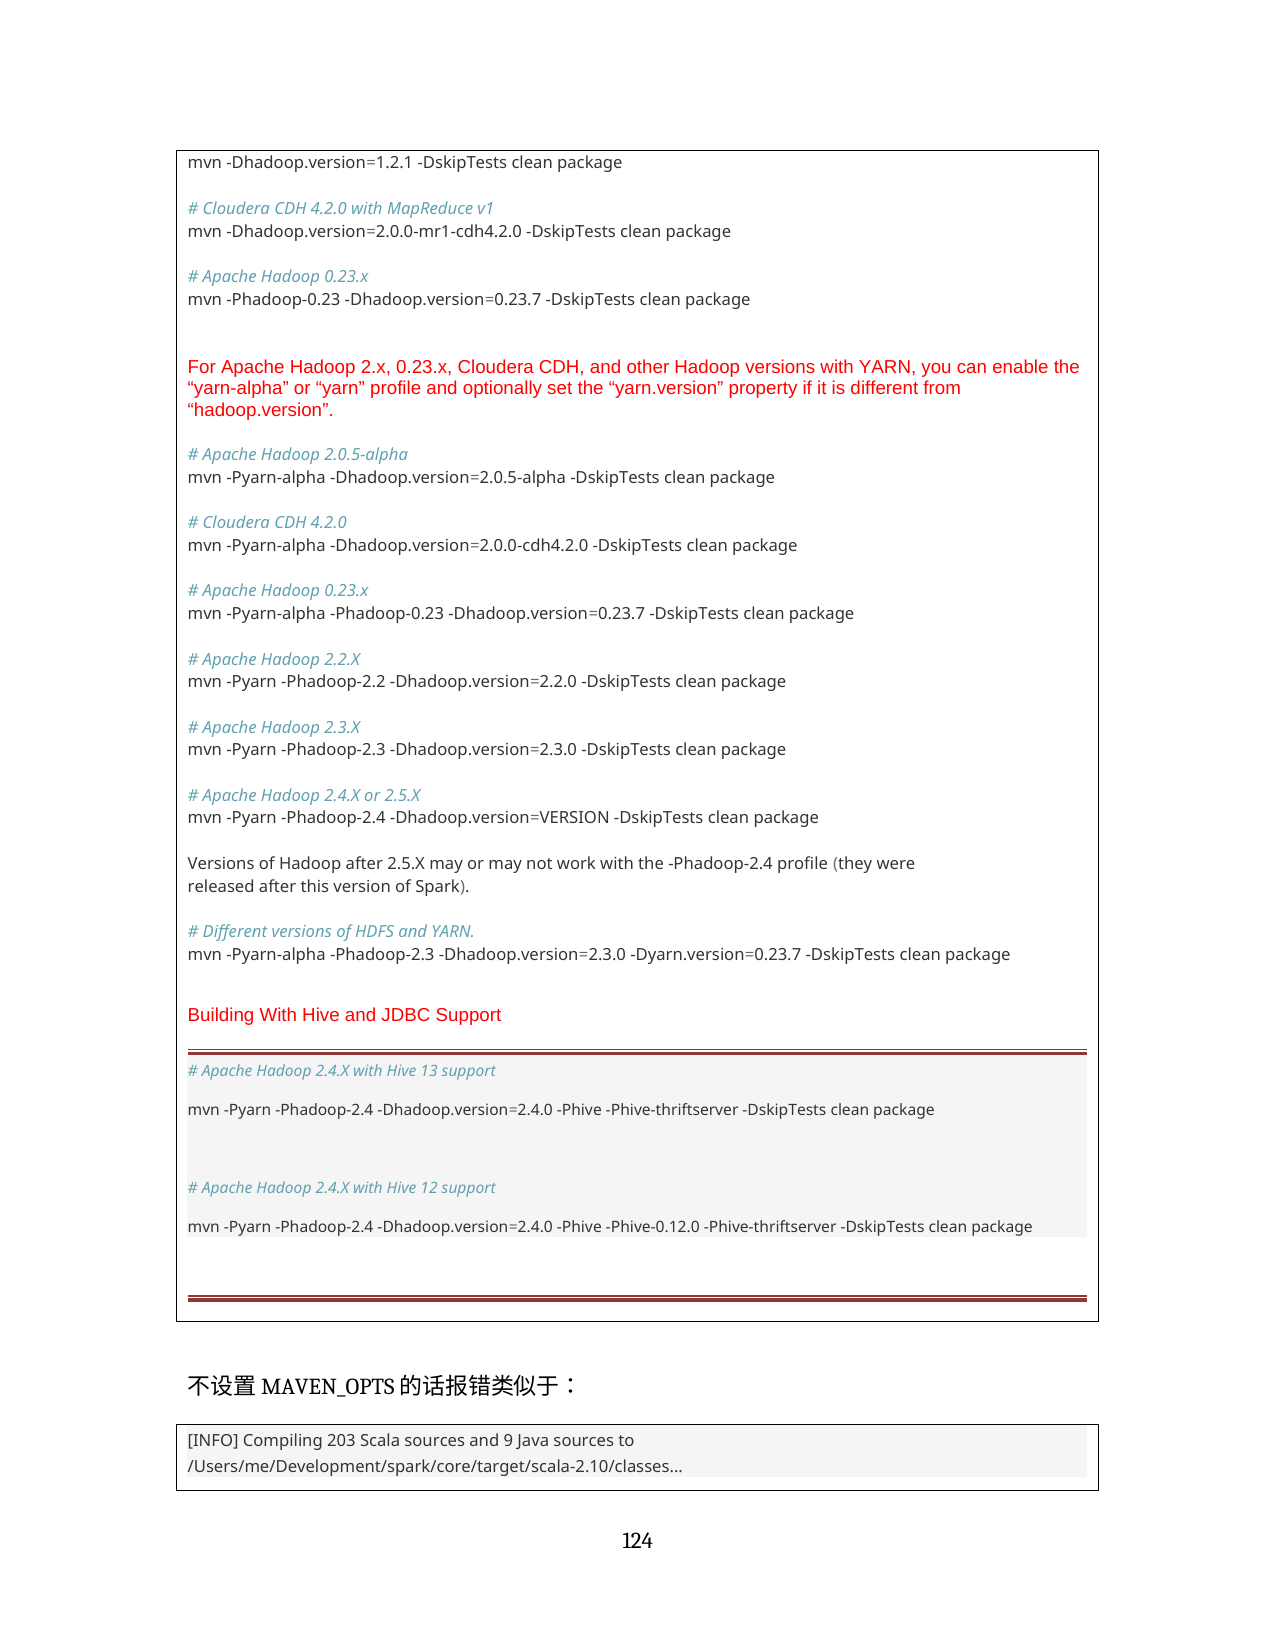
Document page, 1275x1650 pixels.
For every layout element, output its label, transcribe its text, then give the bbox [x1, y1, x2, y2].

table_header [177, 151, 1098, 1321]
text 不设置MAVEN_OPTS的话报错类似于： [187, 1370, 1087, 1402]
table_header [177, 1425, 1098, 1490]
